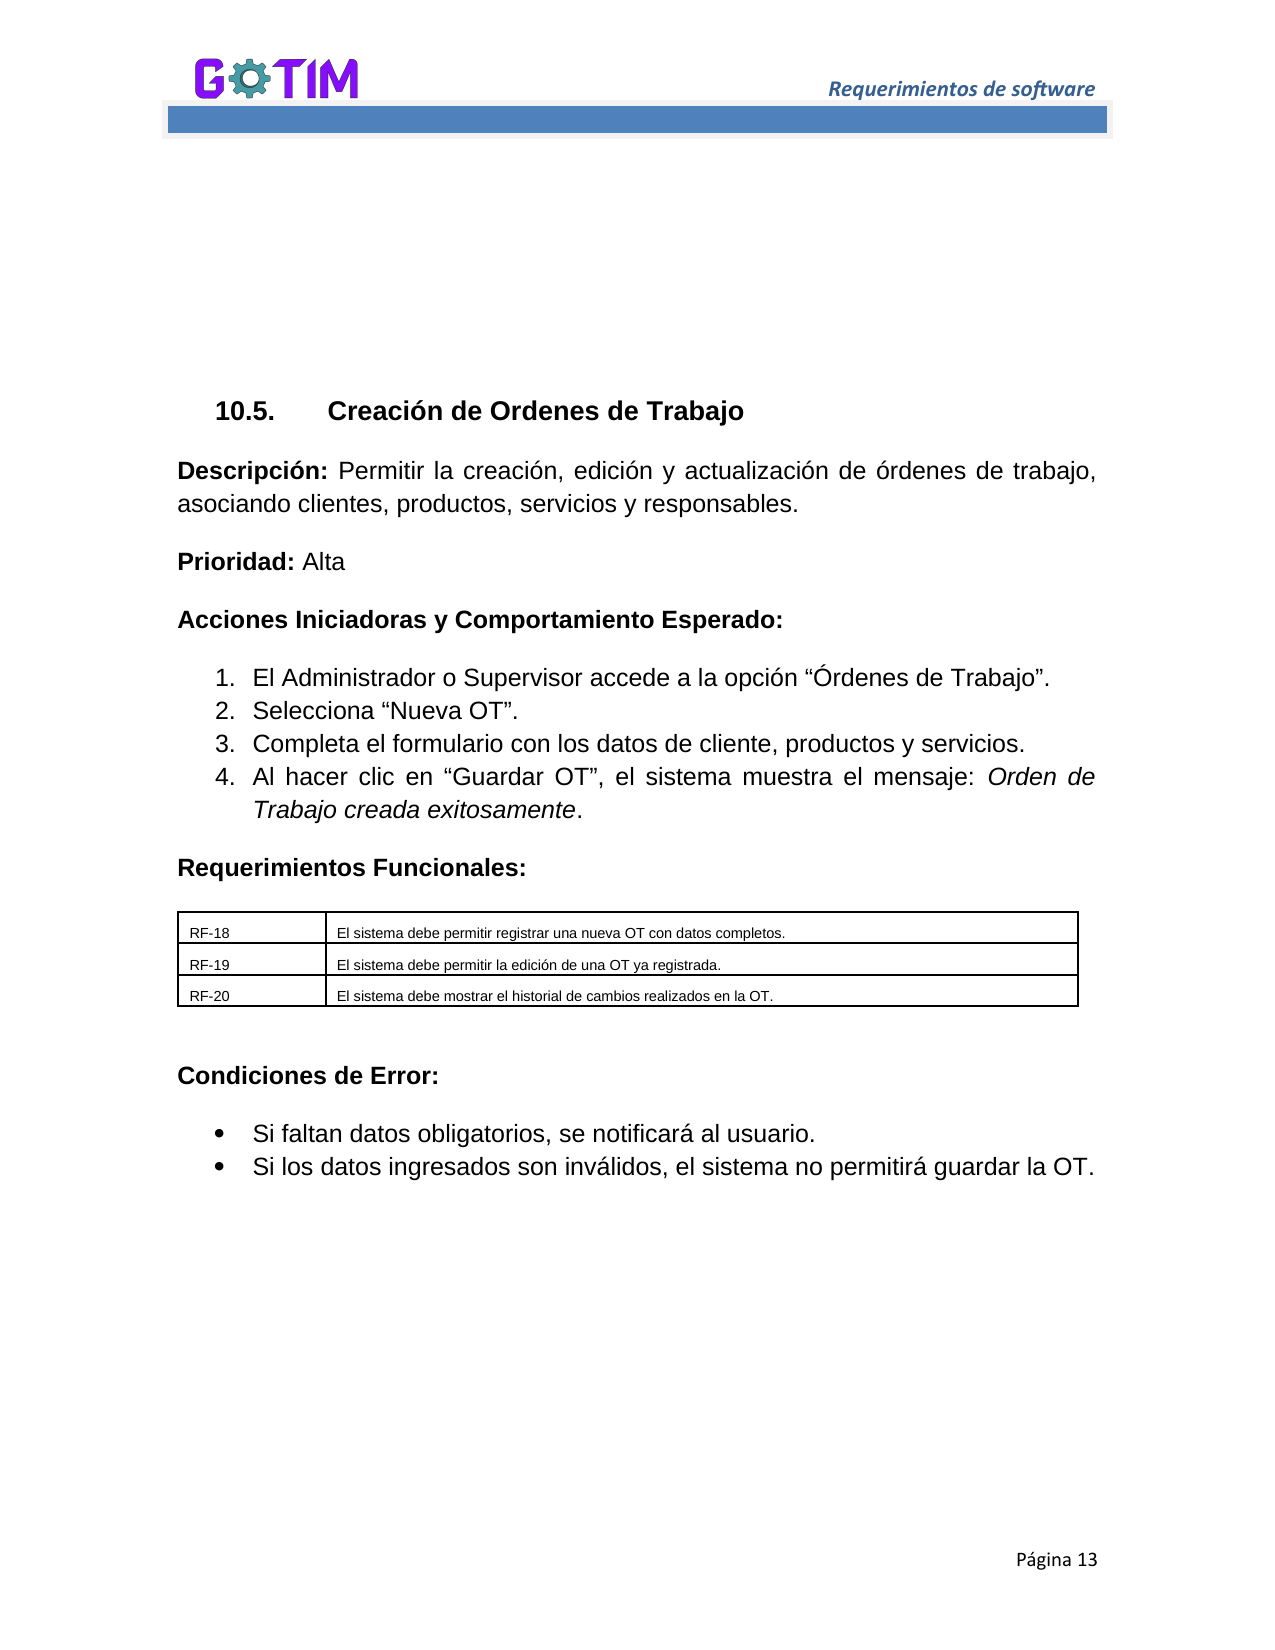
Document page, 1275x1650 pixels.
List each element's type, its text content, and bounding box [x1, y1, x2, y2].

table_cell RF-20 [179, 976, 325, 1005]
list Completa el formulario con los datos de cliente, productos y servicios. [215, 729, 1098, 758]
text Acciones Iniciadoras y Comportamiento Esperado: [177, 605, 1098, 634]
list Selecciona “Nueva OT”. [215, 696, 1098, 725]
table_cell El sistema debe mostrar el historial de cambios realizados en la OT. [327, 976, 1077, 1005]
list Si los datos ingresados son inválidos, el sistema no permitirá guardar la OT. [215, 1152, 1098, 1181]
picture [191, 22, 360, 142]
list Si faltan datos obligatorios, se notificará al usuario. [215, 1119, 1098, 1148]
table_header RF-18 [179, 913, 325, 942]
text Descripción: Permitir la creación, edición y actualización de órdenes de trabajo, asociando clientes, productos, servicios y responsables. [177, 456, 1098, 518]
text Requerimientos Funcionales: [177, 853, 1098, 882]
table_header El sistema debe permitir registrar una nueva OT con datos completos. [327, 913, 1077, 942]
list El Administrador o Supervisor accede a la opción “Órdenes de Trabajo”. [215, 663, 1098, 692]
text Condiciones de Error: [177, 1061, 1098, 1089]
subtitle Creación de Ordenes de Trabajo [215, 395, 1098, 426]
list Al hacer clic en “Guardar OT”, el sistema muestra el mensaje: Orden de Trabajo creada exitosamente. [215, 762, 1098, 824]
text Prioridad: Alta [177, 547, 1098, 576]
table_cell El sistema debe permitir la edición de una OT ya registrada. [327, 944, 1077, 973]
table_cell RF-19 [179, 944, 325, 973]
